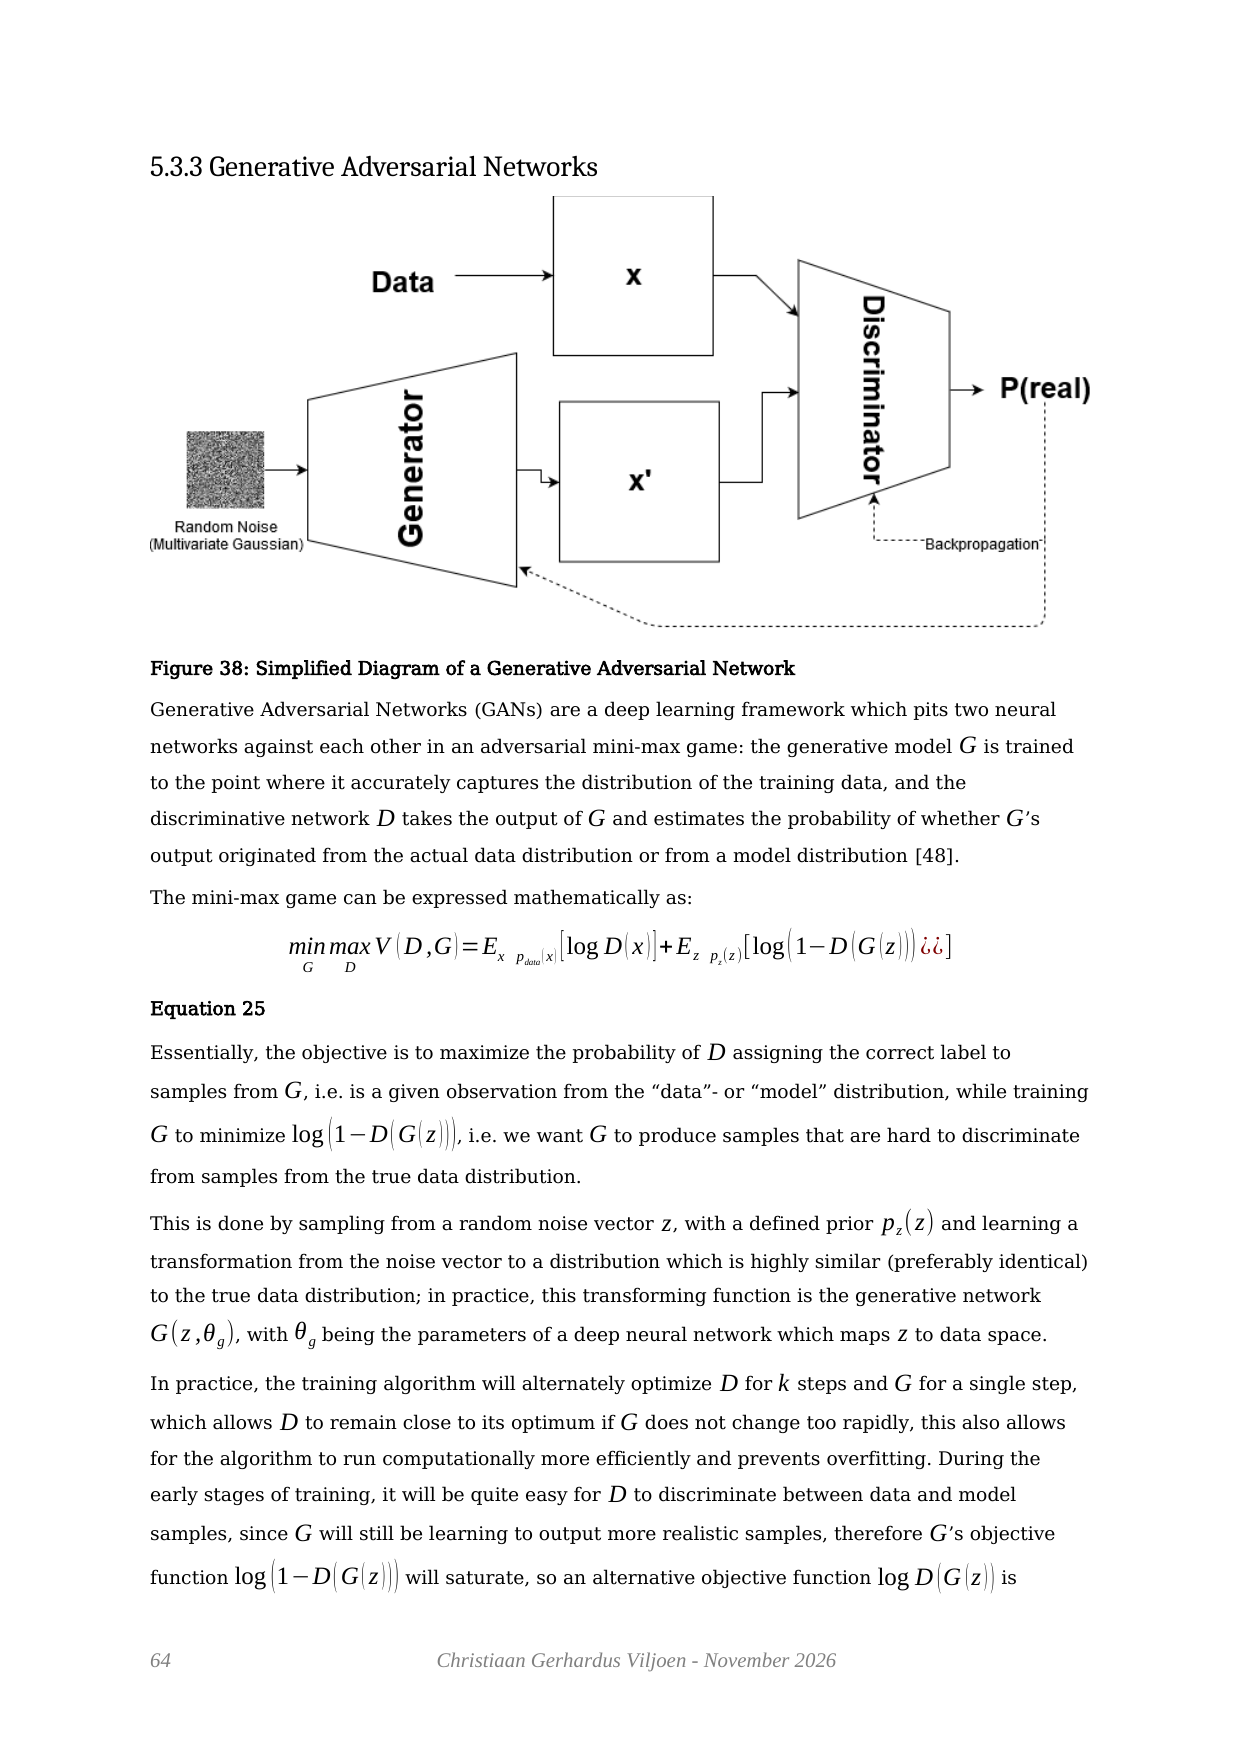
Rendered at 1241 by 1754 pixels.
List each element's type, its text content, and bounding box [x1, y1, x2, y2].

text Generative Adversarial Networks (GANs) are a deep learning framework which pits two neural networks against each other in an adversarial mini-max game: the generative model is trained to the point where it accurately captures the distribution of the training data, and the discriminative network takes the output of and estimates the probability of whether ’s output originated from the actual data distribution or from a model distribution . [150, 698, 1090, 866]
picture [150, 196, 1091, 637]
text Essentially, the objective is to maximize the probability of assigning the correct label to samples from , i.e. is a given observation from the “data”- or “model” distribution, while training to minimize , i.e. we want to produce samples that are hard to discriminate from samples from the true data distribution. [150, 1038, 1090, 1187]
text This is done by sampling from a random noise vector , with a defined prior and learning a transformation from the noise vector to a distribution which is highly similar (preferably identical) to the true data distribution; in practice, this transforming function is the generative network , with being the parameters of a deep neural network which maps to data space. [150, 1207, 1090, 1350]
text Figure 38: Simplified Diagram of a Generative Adversarial Network [150, 656, 1090, 678]
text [150, 1369, 1090, 1596]
text The mini-max game can be expressed mathematically as: [150, 885, 1090, 908]
text Equation 25 [150, 996, 1090, 1019]
subtitle Generative Adversarial Networks [150, 150, 1090, 183]
